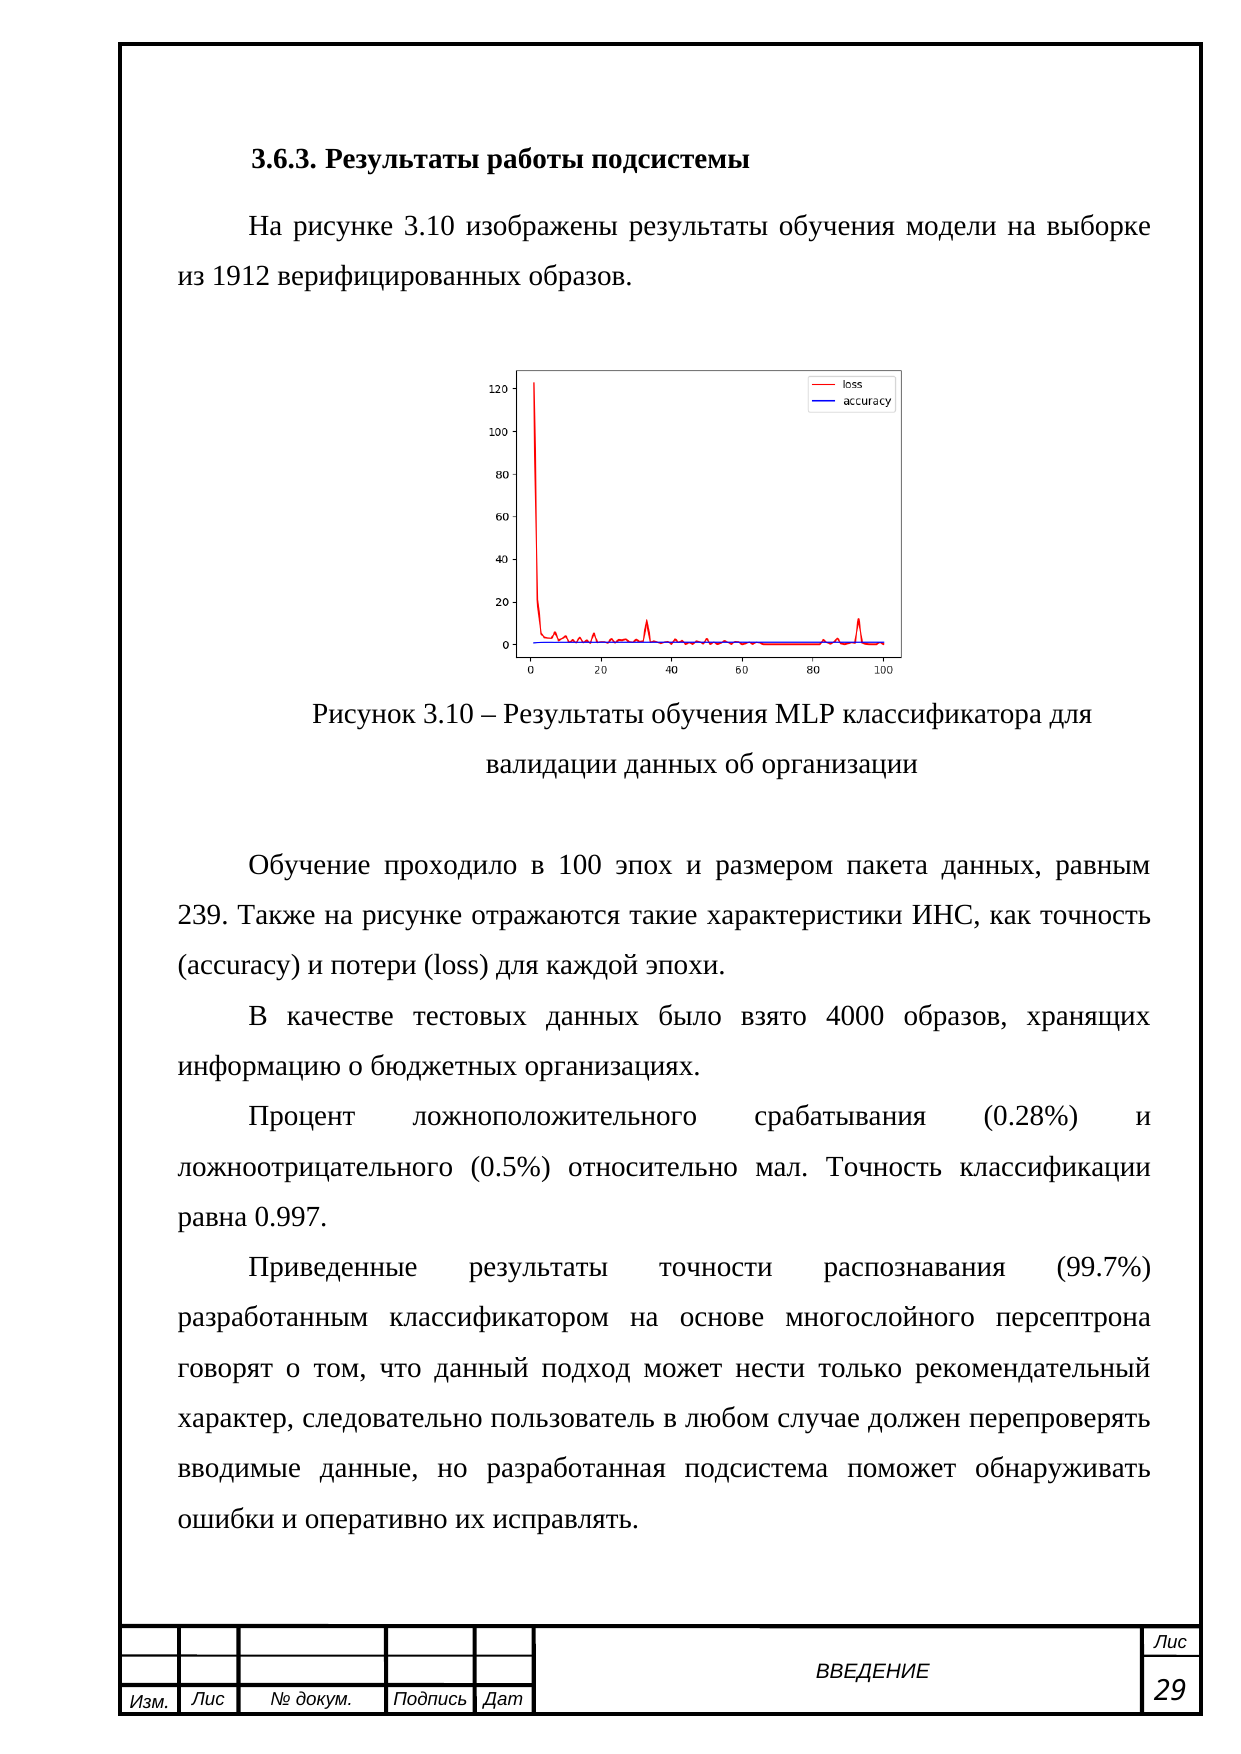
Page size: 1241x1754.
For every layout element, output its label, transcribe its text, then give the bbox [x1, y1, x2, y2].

text Рисунок 3.10 – Результаты обучения MLP классификатора для валидации данных об организации [252, 696, 1152, 780]
text В качестве тестовых данных было взято 4000 образов, хранящих информацию о бюджетных организациях. [177, 998, 1152, 1082]
text На рисунке 3.10 изображены результаты обучения модели на выборке из 1912 верифицированных образов. [177, 208, 1152, 292]
text Обучение проходило в 100 эпох и размером пакета данных, равным 239. Также на рисунке отражаются такие характеристики ИНС, как точность (accuracy) и потери (loss) для каждой эпохи. [177, 847, 1152, 981]
picture [454, 358, 950, 679]
text Процент ложноположительного срабатывания (0.28%) и ложноотрицательного (0.5%) относительно мал. Точность классификации равна 0.997. [177, 1098, 1152, 1232]
subtitle Результаты работы подсистемы [177, 141, 1152, 174]
text Приведенные результаты точности распознавания (99.7%) разработанным классификатором на основе многослойного персептрона говорят о том, что данный подход может нести только рекомендательный характер, следовательно пользователь в любом случае должен перепроверять вводимые данные, но разработанная подсистема поможет обнаруживать ошибки и оперативно их исправлять. [177, 1249, 1152, 1534]
